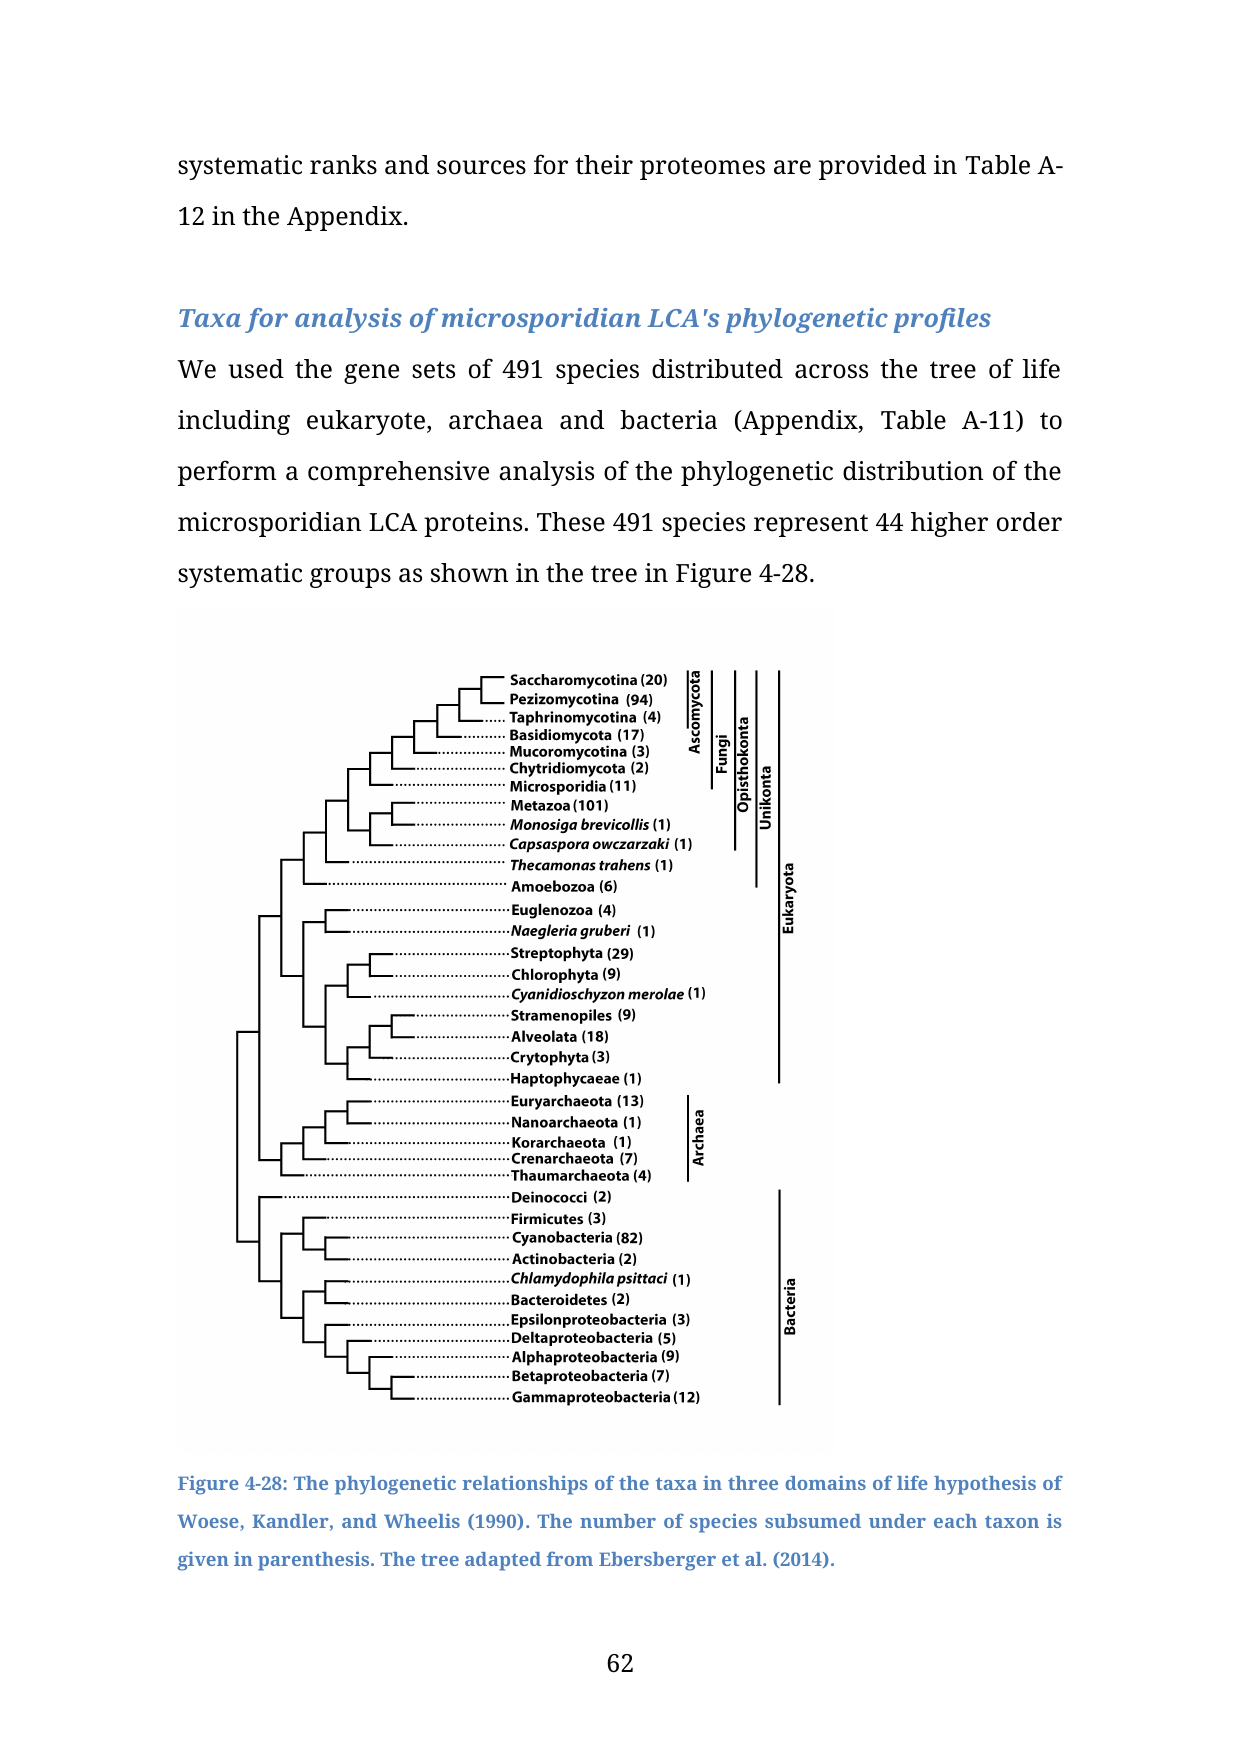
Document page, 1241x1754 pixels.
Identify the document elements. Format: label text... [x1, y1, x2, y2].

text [177, 148, 1063, 233]
picture [177, 607, 834, 1453]
text Taxa for analysis of microsporidian LCA's phylogenetic profiles [177, 301, 1063, 335]
